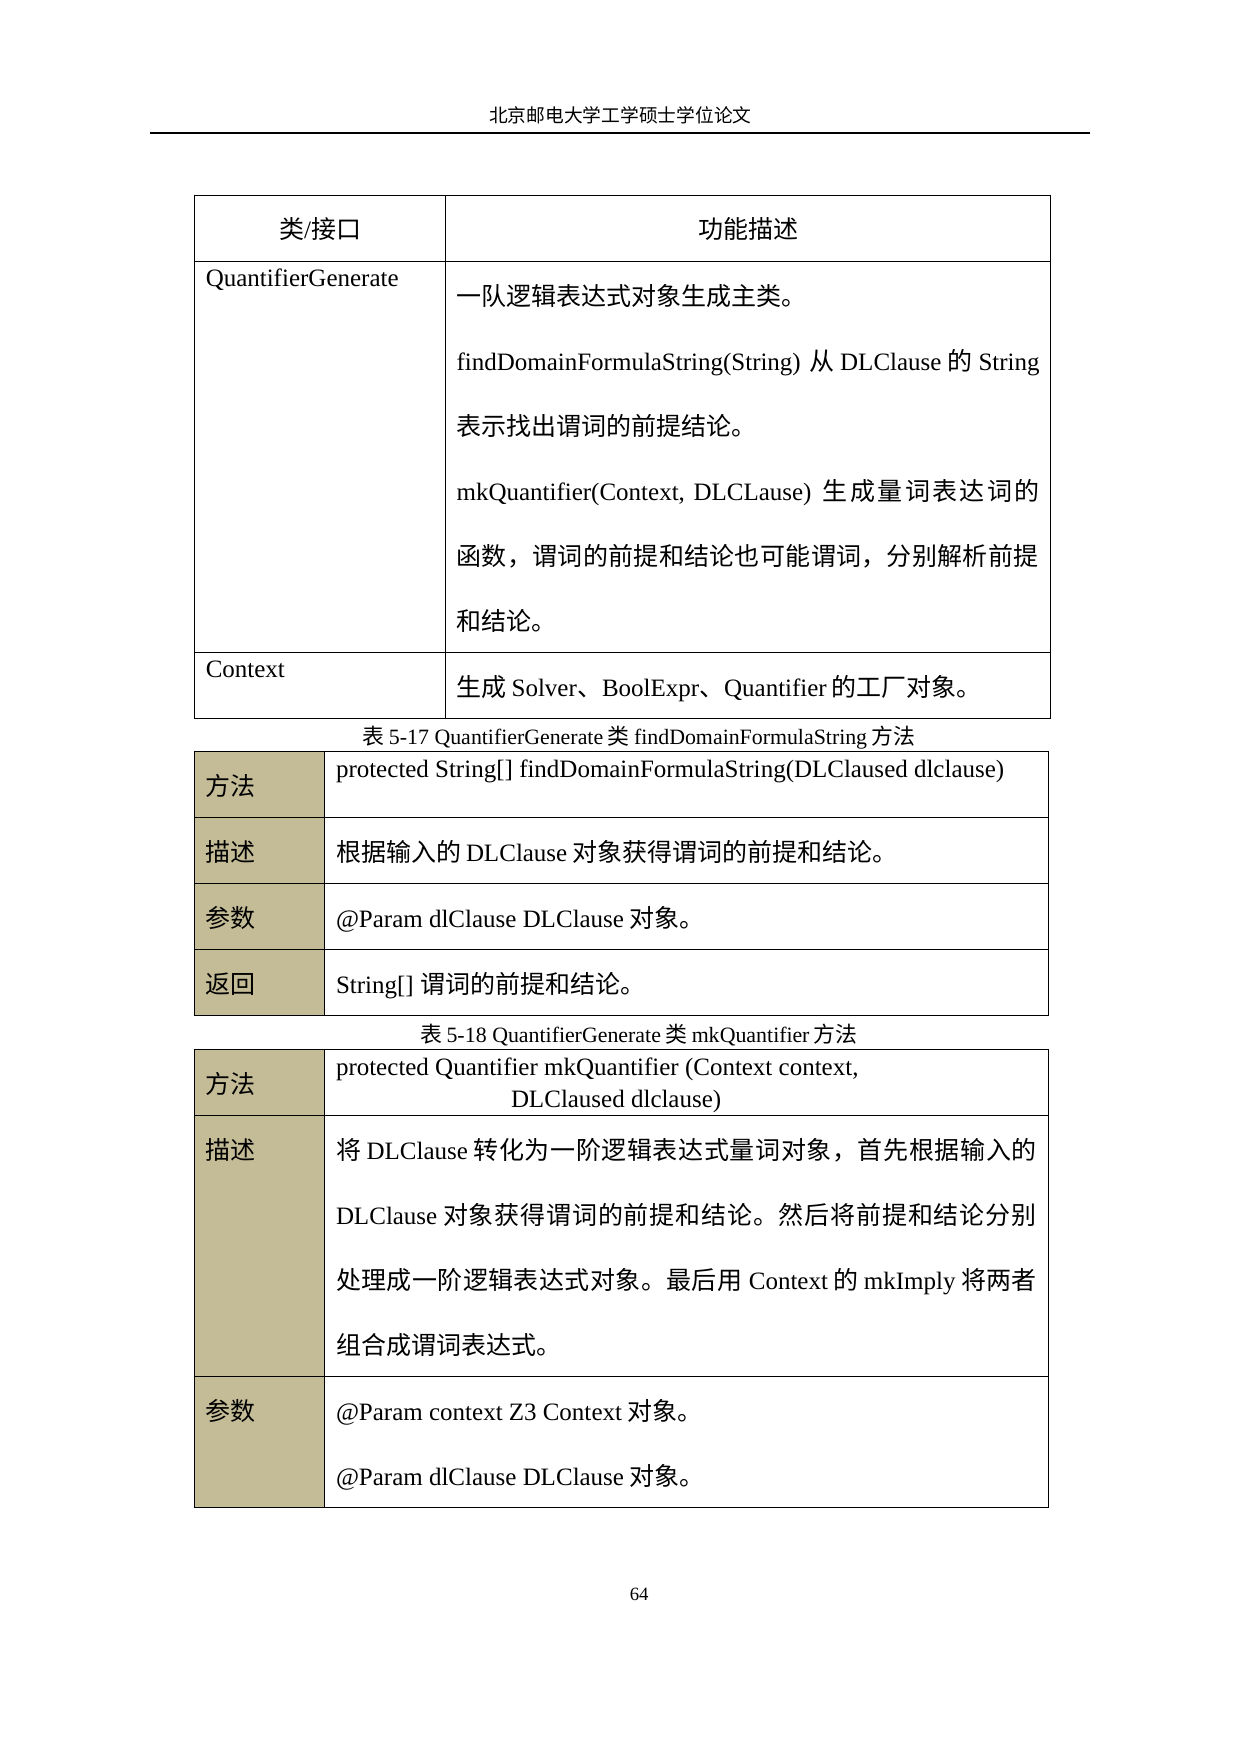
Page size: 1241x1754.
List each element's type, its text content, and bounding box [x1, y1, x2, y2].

table_cell 返回 [195, 950, 324, 1015]
table_cell String[] 谓词的前提和结论。 [325, 950, 1048, 1015]
table_cell 一队逻辑表达式对象生成主类。 findDomainFormulaString(String) 从DLClause的String表示找出谓词的前提结论。 mkQuantifier(Context, DLCLause) 生成量词表达词的函数，谓词的前提和结论也可能谓词，分别解析前提和结论。 [446, 262, 1050, 652]
text 表5-18 QuantifierGenerate类mkQuantifier方法 [150, 1016, 1090, 1049]
table_cell 描述 [195, 1116, 324, 1376]
table_header 方法 [195, 752, 324, 817]
text 表5-17 QuantifierGenerate类findDomainFormulaString方法 [150, 719, 1090, 751]
table_cell 描述 [195, 818, 324, 883]
table_cell QuantifierGenerate [195, 262, 445, 652]
table_header 类/接口 [195, 196, 445, 261]
table_cell Context [195, 653, 445, 718]
table_cell 将DLClause转化为一阶逻辑表达式量词对象，首先根据输入的DLClause对象获得谓词的前提和结论。然后将前提和结论分别处理成一阶逻辑表达式对象。最后用Context的mkImply将两者组合成谓词表达式。 [325, 1116, 1048, 1376]
table_cell 根据输入的DLClause对象获得谓词的前提和结论。 [325, 818, 1048, 883]
table_header protected Quantifier mkQuantifier (Context context, DLClaused dlclause) [325, 1050, 1048, 1115]
table_cell @Param dlClause DLClause对象。 [325, 884, 1048, 949]
table_cell @Param context Z3 Context对象。 @Param dlClause DLClause对象。 [325, 1377, 1048, 1507]
table_header 功能描述 [446, 196, 1050, 261]
table_cell 参数 [195, 884, 324, 949]
table_header 方法 [195, 1050, 324, 1115]
table_cell 参数 [195, 1377, 324, 1507]
table_cell 生成Solver、BoolExpr、Quantifier的工厂对象。 [446, 653, 1050, 718]
table_header protected String[] findDomainFormulaString(DLClaused dlclause) [325, 752, 1048, 817]
